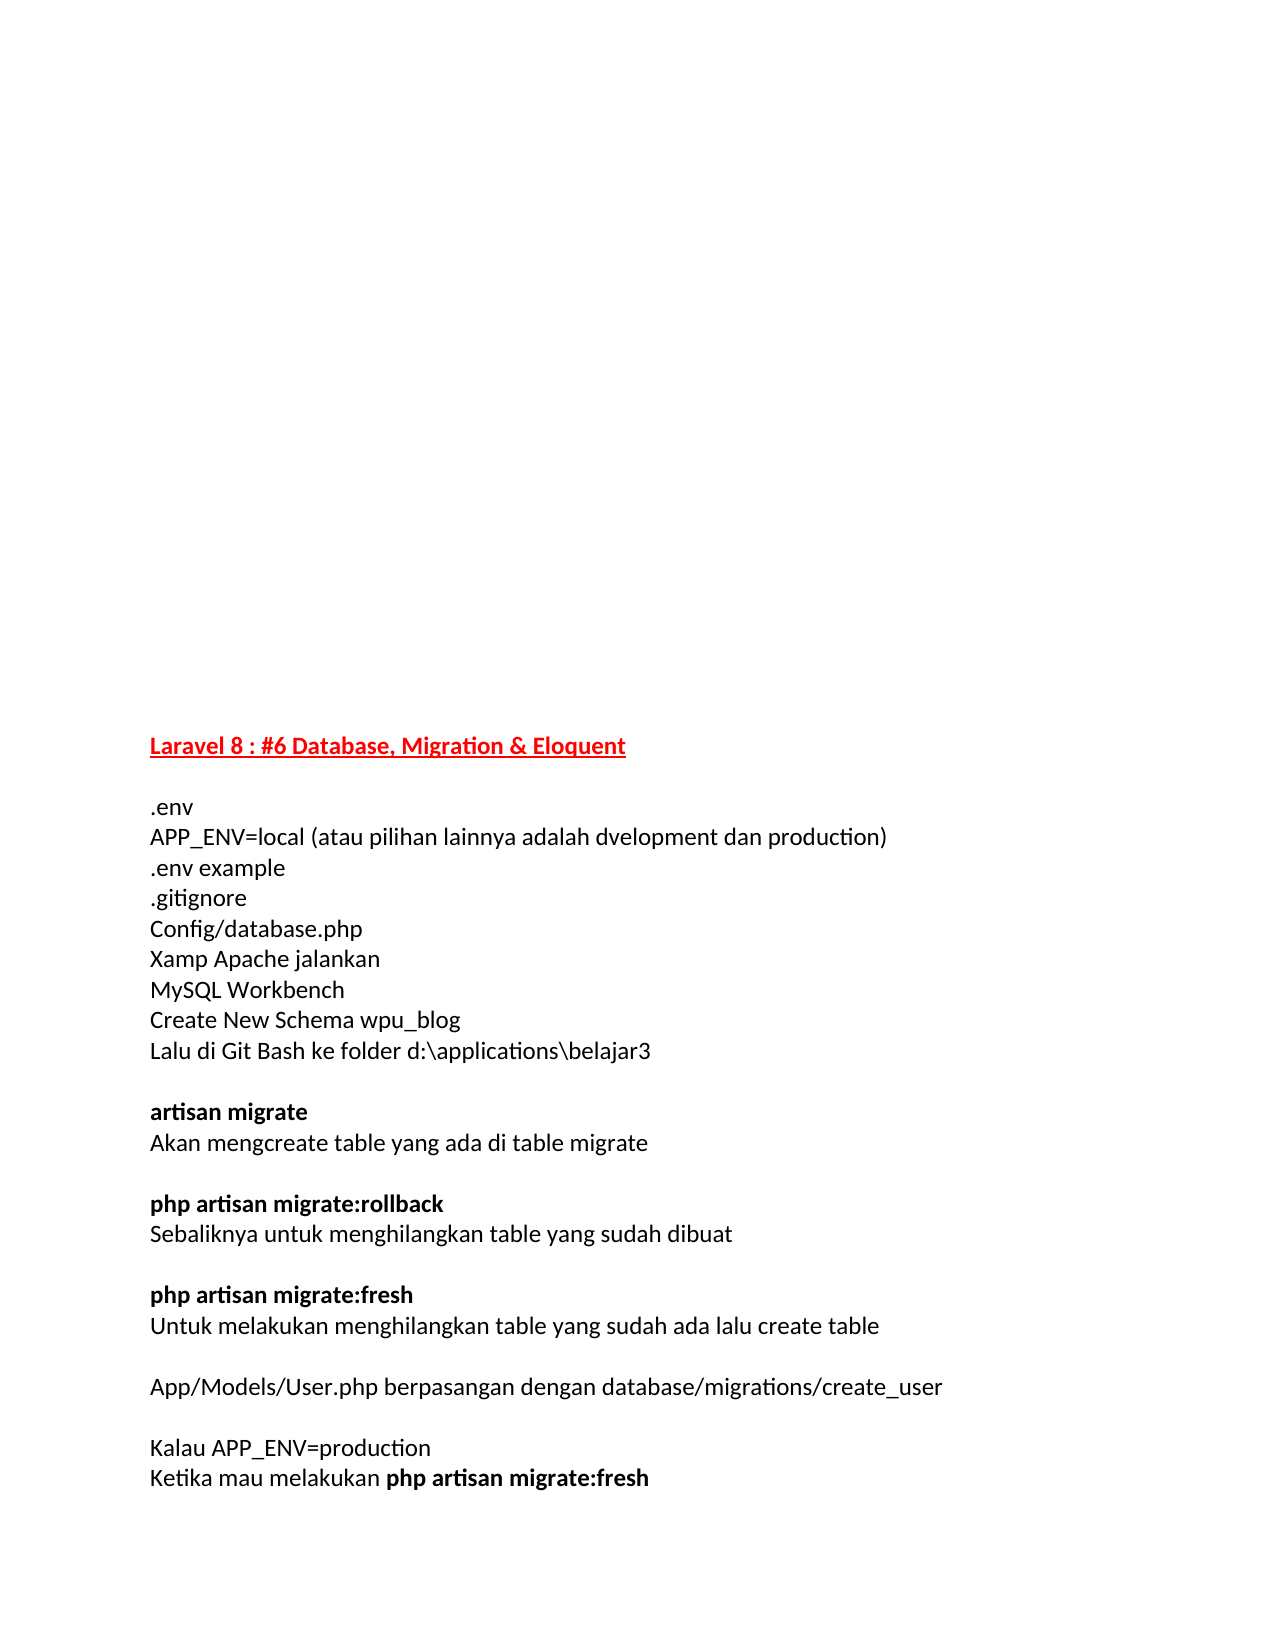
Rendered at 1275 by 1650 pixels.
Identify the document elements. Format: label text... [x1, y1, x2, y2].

text Config/database.php [150, 913, 1125, 943]
text Ketika mau melakukan php artisan migrate:fresh [150, 1462, 1125, 1493]
text Untuk melakukan menghilangkan table yang sudah ada lalu create table [150, 1310, 1125, 1340]
text Akan mengcreate table yang ada di table migrate [150, 1127, 1125, 1157]
text Laravel 8 : #6 Database, Migration & Eloquent [150, 730, 1125, 760]
text MySQL Workbench [150, 974, 1125, 1004]
text .env example [150, 852, 1125, 882]
text App/Models/User.php berpasangan dengan database/migrations/create_user [150, 1371, 1125, 1401]
text Sebaliknya untuk menghilangkan table yang sudah dibuat [150, 1218, 1125, 1249]
text Kalau APP_ENV=production [150, 1432, 1125, 1462]
text php artisan migrate:rollback [150, 1188, 1125, 1218]
text .env [150, 791, 1125, 821]
text Lalu di Git Bash ke folder d:\applications\belajar3 [150, 1035, 1125, 1066]
text APP_ENV=local (atau pilihan lainnya adalah dvelopment dan production) [150, 821, 1125, 852]
text artisan migrate [150, 1096, 1125, 1127]
text .gitignore [150, 882, 1125, 913]
text php artisan migrate:fresh [150, 1279, 1125, 1310]
text Xamp Apache jalankan [150, 943, 1125, 974]
text Create New Schema wpu_blog [150, 1004, 1125, 1035]
